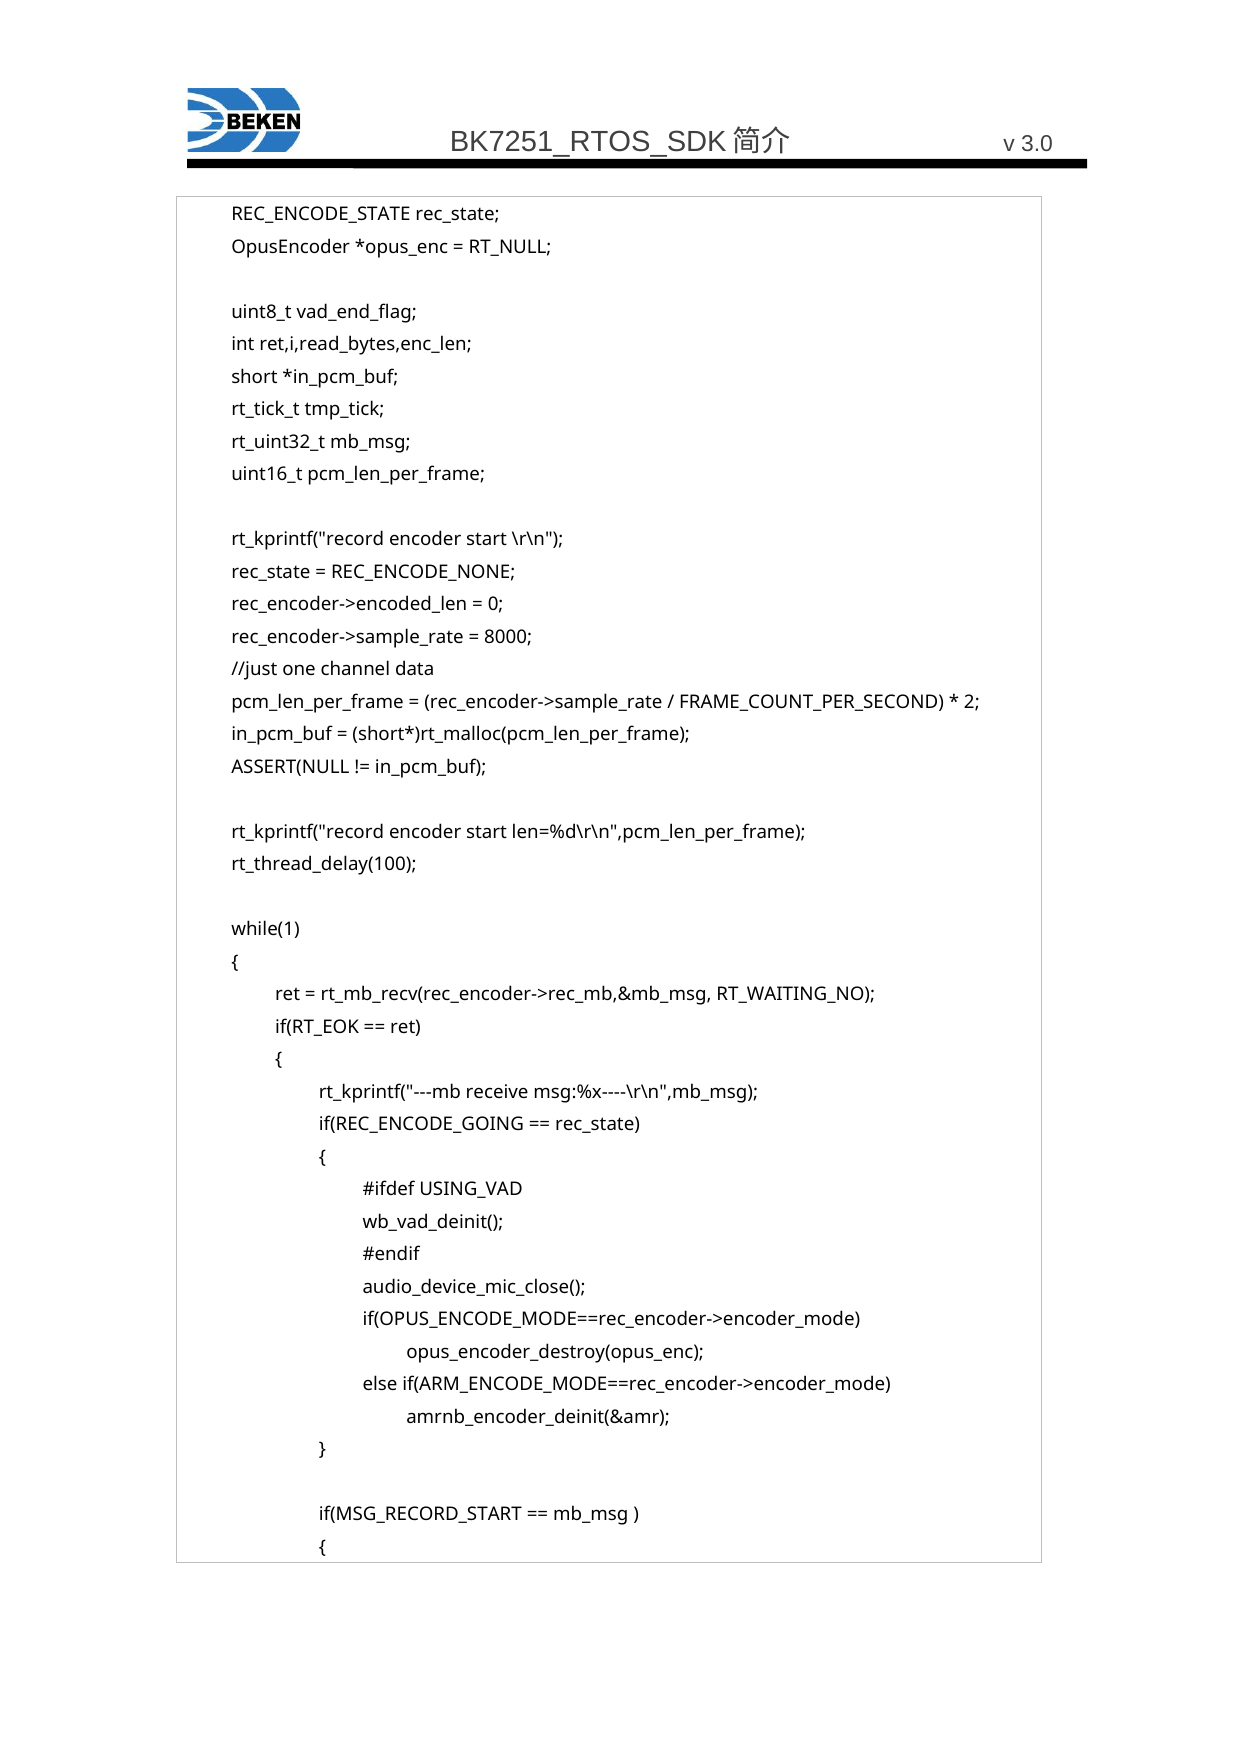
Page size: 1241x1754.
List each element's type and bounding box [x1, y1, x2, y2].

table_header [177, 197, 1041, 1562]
picture [187, 88, 300, 152]
